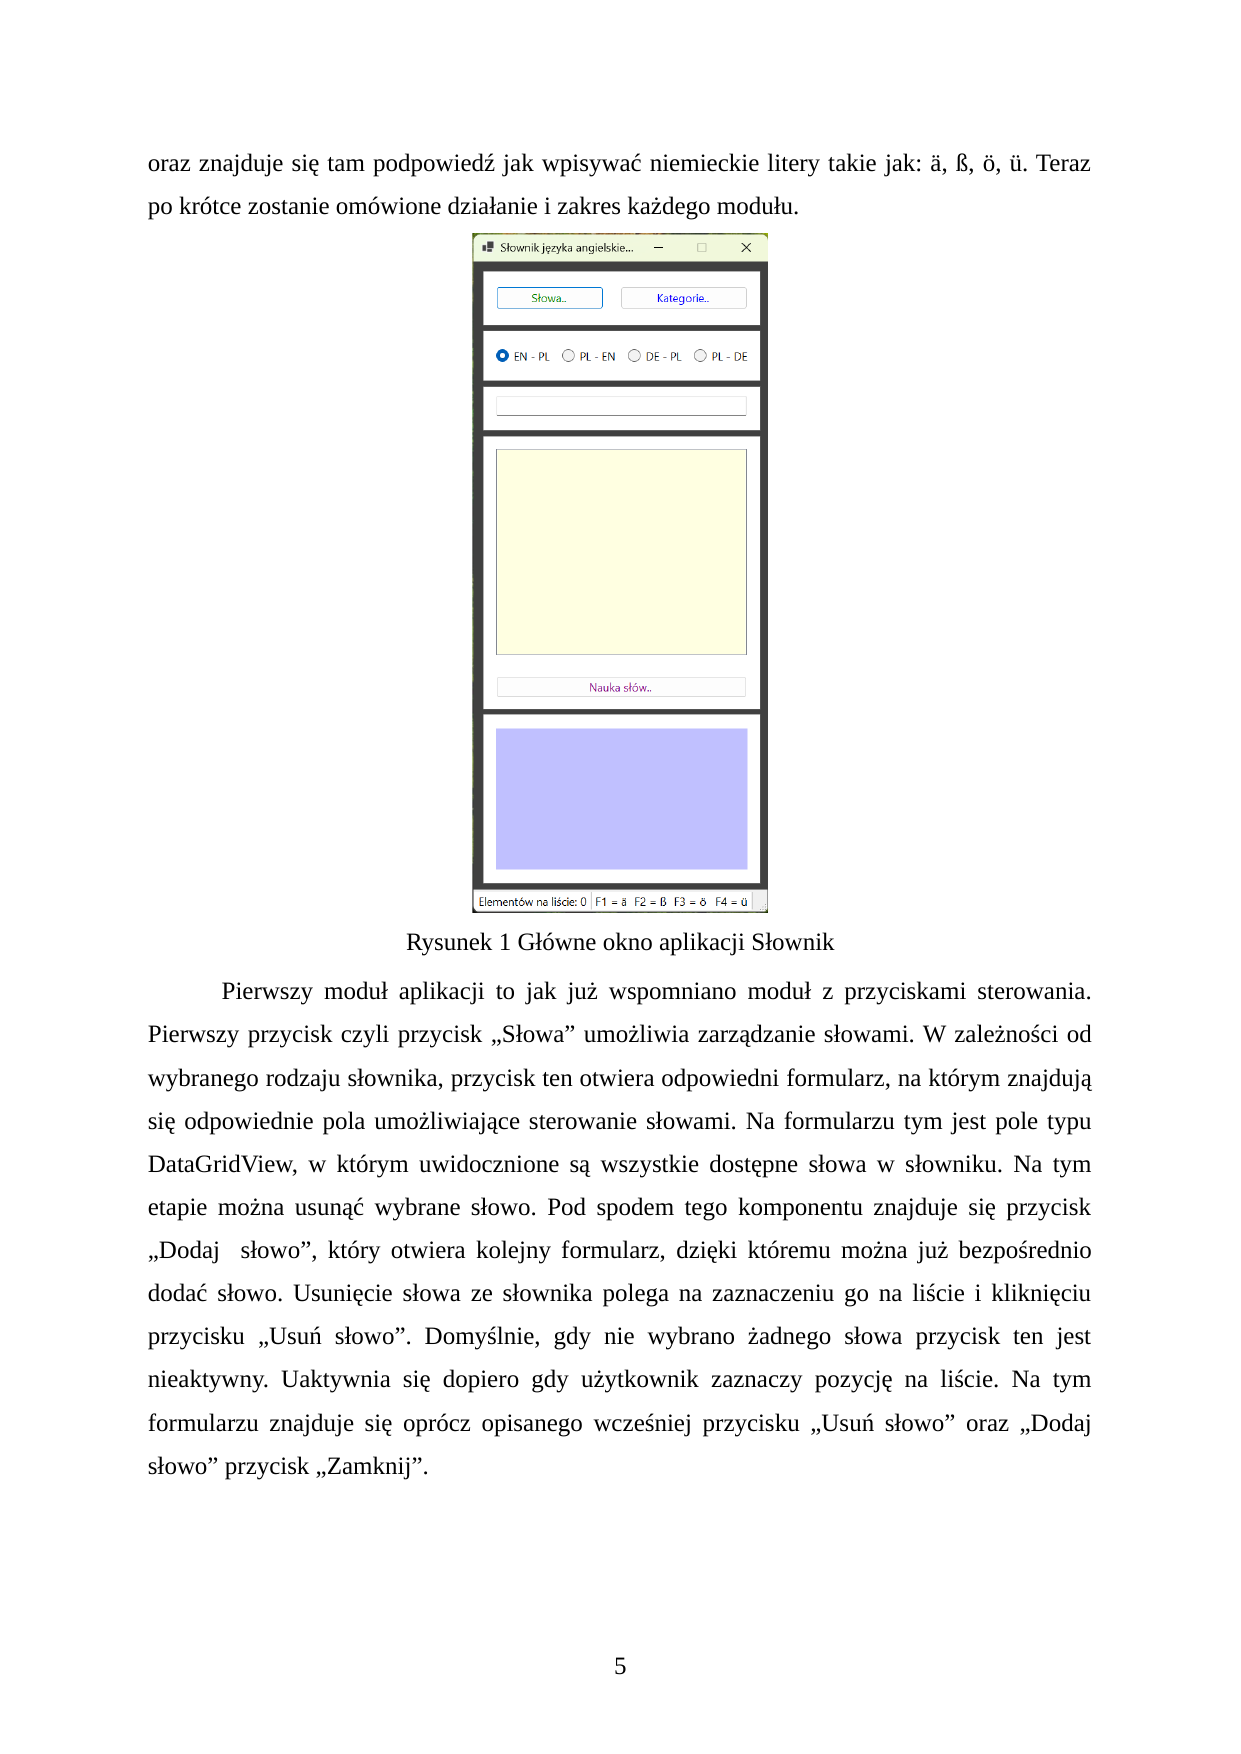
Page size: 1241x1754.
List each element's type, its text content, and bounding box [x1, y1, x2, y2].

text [148, 148, 1093, 219]
picture [472, 233, 768, 913]
text Pierwszy moduł aplikacji to jak już wspomniano moduł z przyciskami sterowania. Pierwszy przycisk czyli przycisk „Słowa” umożliwia zarządzanie słowami. W zależności od wybranego rodzaju słownika, przycisk ten otwiera odpowiedni formularz, na którym znajdują się odpowiednie pola umożliwiające sterowanie słowami. Na formularzu tym jest pole typu DataGridView, w którym uwidocznione są wszystkie dostępne słowa w słowniku. Na tym etapie można usunąć wybrane słowo. Pod spodem tego komponentu znajduje się przycisk „Dodaj słowo”, który otwiera kolejny formularz, dzięki któremu można już bezpośrednio dodać słowo. Usunięcie słowa ze słownika polega na zaznaczeniu go na liście i kliknięciu przycisku „Usuń słowo”. Domyślnie, gdy nie wybrano żadnego słowa przycisk ten jest nieaktywny. Uaktywnia się dopiero gdy użytkownik zaznaczy pozycję na liście. Na tym formularzu znajduje się oprócz opisanego wcześniej przycisku „Usuń słowo” oraz „Dodaj słowo” przycisk „Zamknij”. [148, 976, 1093, 1479]
